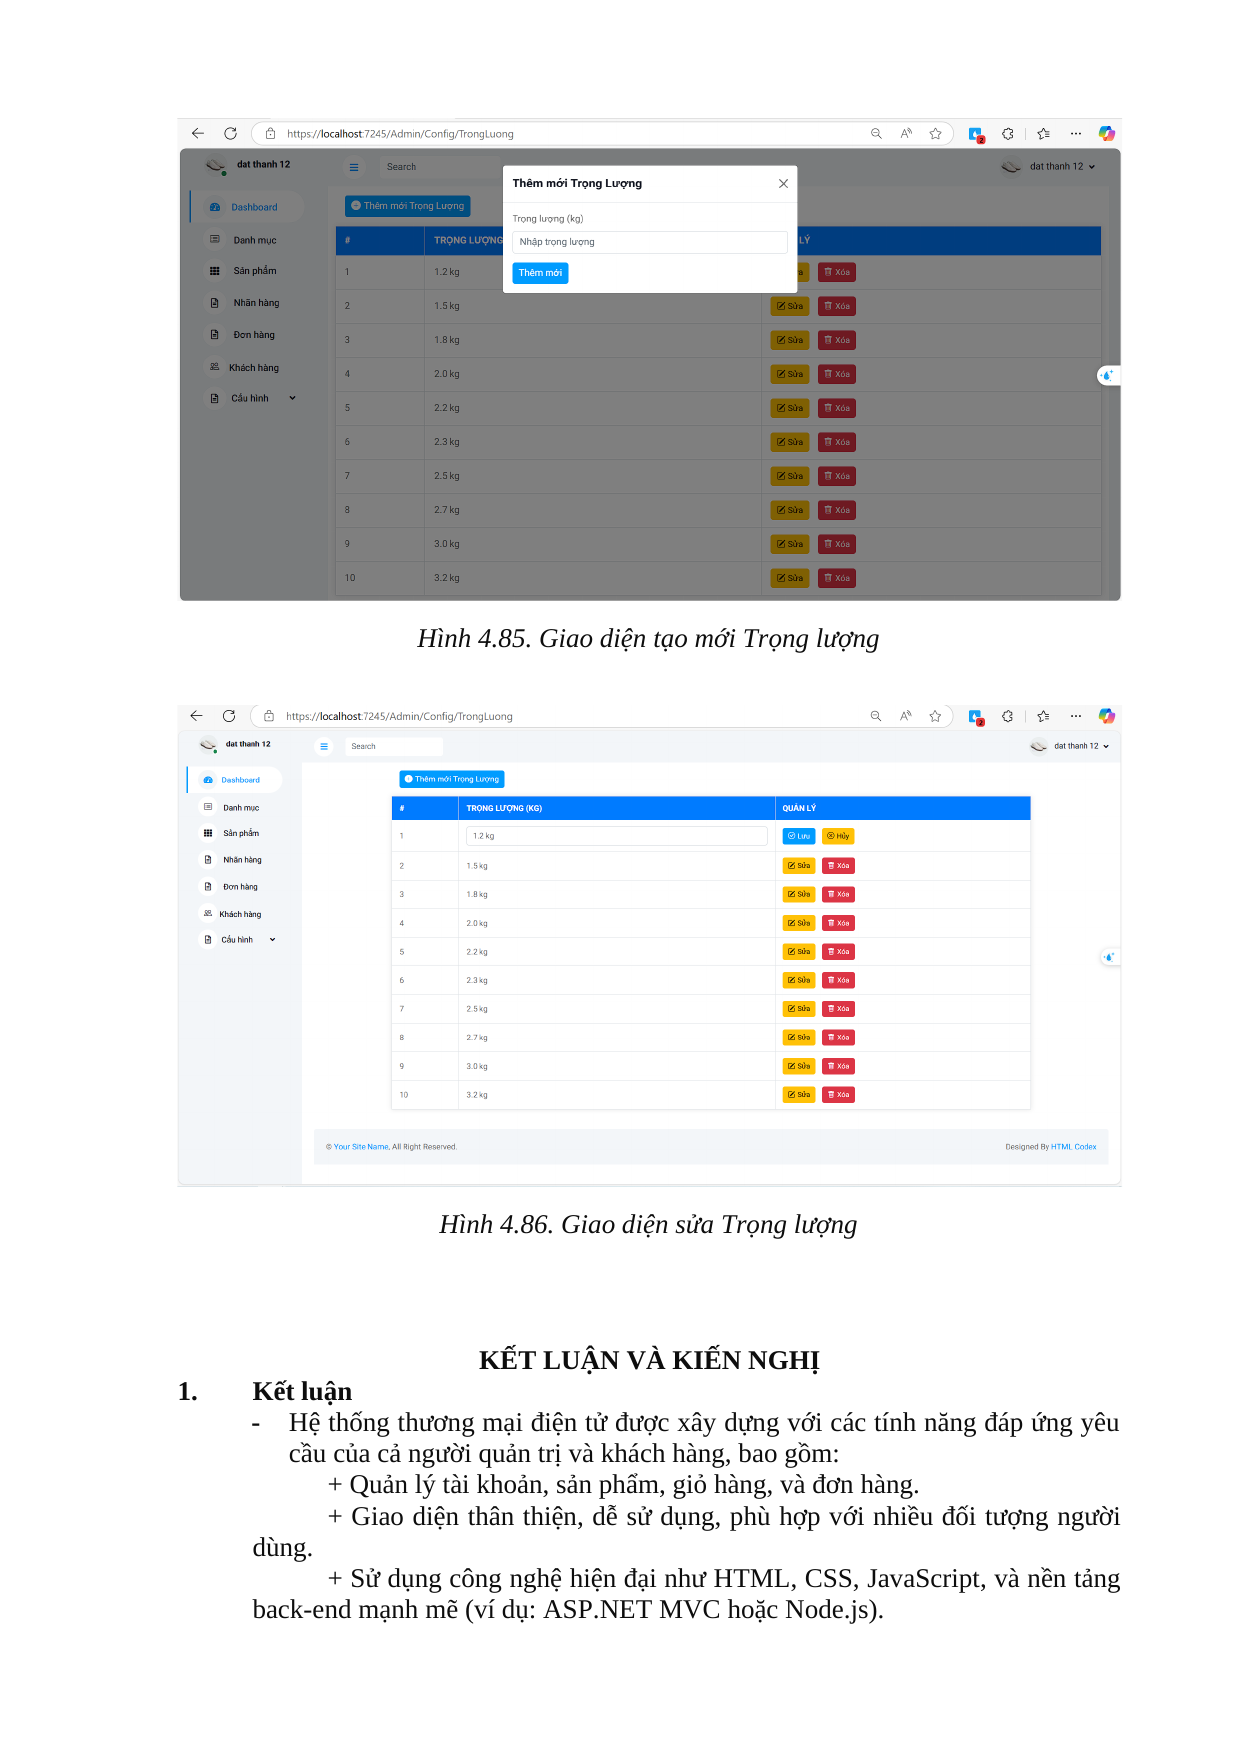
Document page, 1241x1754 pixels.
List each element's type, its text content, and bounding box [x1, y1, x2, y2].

list Kết luận [177, 1375, 1122, 1406]
picture [177, 705, 1123, 1187]
text + Sử dụng công nghệ hiện đại như HTML, CSS, JavaScript, và nền tảng back-end mạnh mẽ (ví dụ: ASP.NET MVC hoặc Node.js). [252, 1562, 1122, 1624]
picture [177, 118, 1123, 601]
text Hình 4.86. Giao diện sửa Trọng lượng [177, 1208, 1122, 1239]
text + Giao diện thân thiện, dễ sử dụng, phù hợp với nhiều đối tượng người dùng. [252, 1500, 1122, 1562]
text Hình 4.85. Giao diện tạo mới Trọng lượng [177, 622, 1122, 653]
text KẾT LUẬN VÀ KIẾN NGHỊ [177, 1344, 1122, 1375]
text + Quản lý tài khoản, sản phẩm, giỏ hàng, và đơn hàng. [327, 1468, 1122, 1500]
list Hệ thống thương mại điện tử được xây dựng với các tính năng đáp ứng yêu cầu của cả người quản trị và khách hàng, bao gồm: [251, 1406, 1122, 1468]
